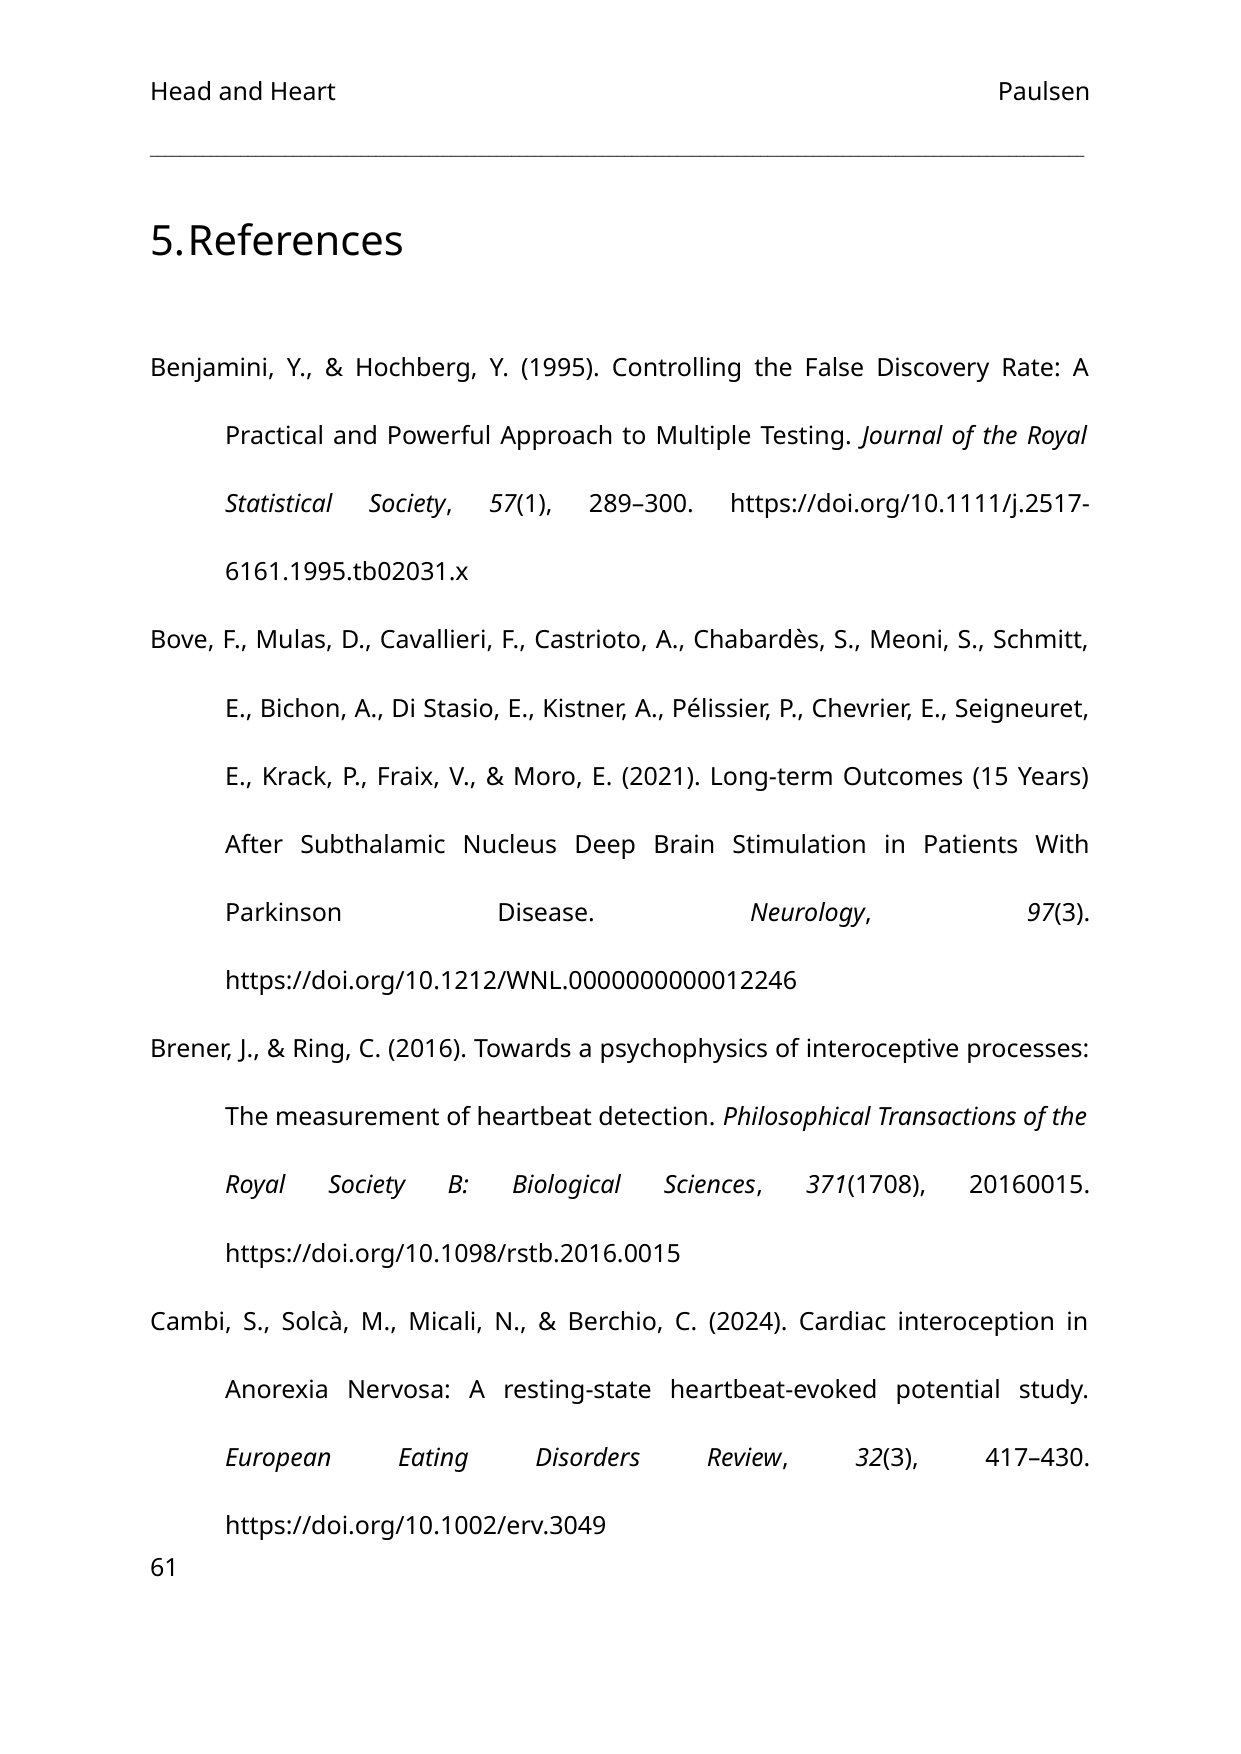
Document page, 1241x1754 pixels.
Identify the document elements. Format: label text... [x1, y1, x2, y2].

text Bove, F., Mulas, D., Cavallieri, F., Castrioto, A., Chabardès, S., Meoni, S., Schmitt, E., Bichon, A., Di Stasio, E., Kistner, A., Pélissier, P., Chevrier, E., Seigneuret, E., Krack, P., Fraix, V., & Moro, E. (2021). Long-term Outcomes (15 Years) After Subthalamic Nucleus Deep Brain Stimulation in Patients With Parkinson Disease. Neurology, 97(3). https://doi.org/10.1212/WNL.0000000000012246 [150, 622, 1090, 997]
text Brener, J., & Ring, C. (2016). Towards a psychophysics of interoceptive processes: The measurement of heartbeat detection. Philosophical Transactions of the Royal Society B: Biological Sciences, 371(1708), 20160015. https://doi.org/10.1098/rstb.2016.0015 [150, 1031, 1090, 1269]
subtitle References [150, 211, 1090, 268]
text Benjamini, Y., & Hochberg, Y. (1995). Controlling the False Discovery Rate: A Practical and Powerful Approach to Multiple Testing. Journal of the Royal Statistical Society, 57(1), 289–300. https://doi.org/10.1111/j.2517-6161.1995.tb02031.x [150, 349, 1090, 588]
text Cambi, S., Solcà, M., Micali, N., & Berchio, C. (2024). Cardiac interoception in Anorexia Nervosa: A resting‐state heartbeat‐evoked potential study. European Eating Disorders Review, 32(3), 417–430. https://doi.org/10.1002/erv.3049 [150, 1303, 1090, 1542]
